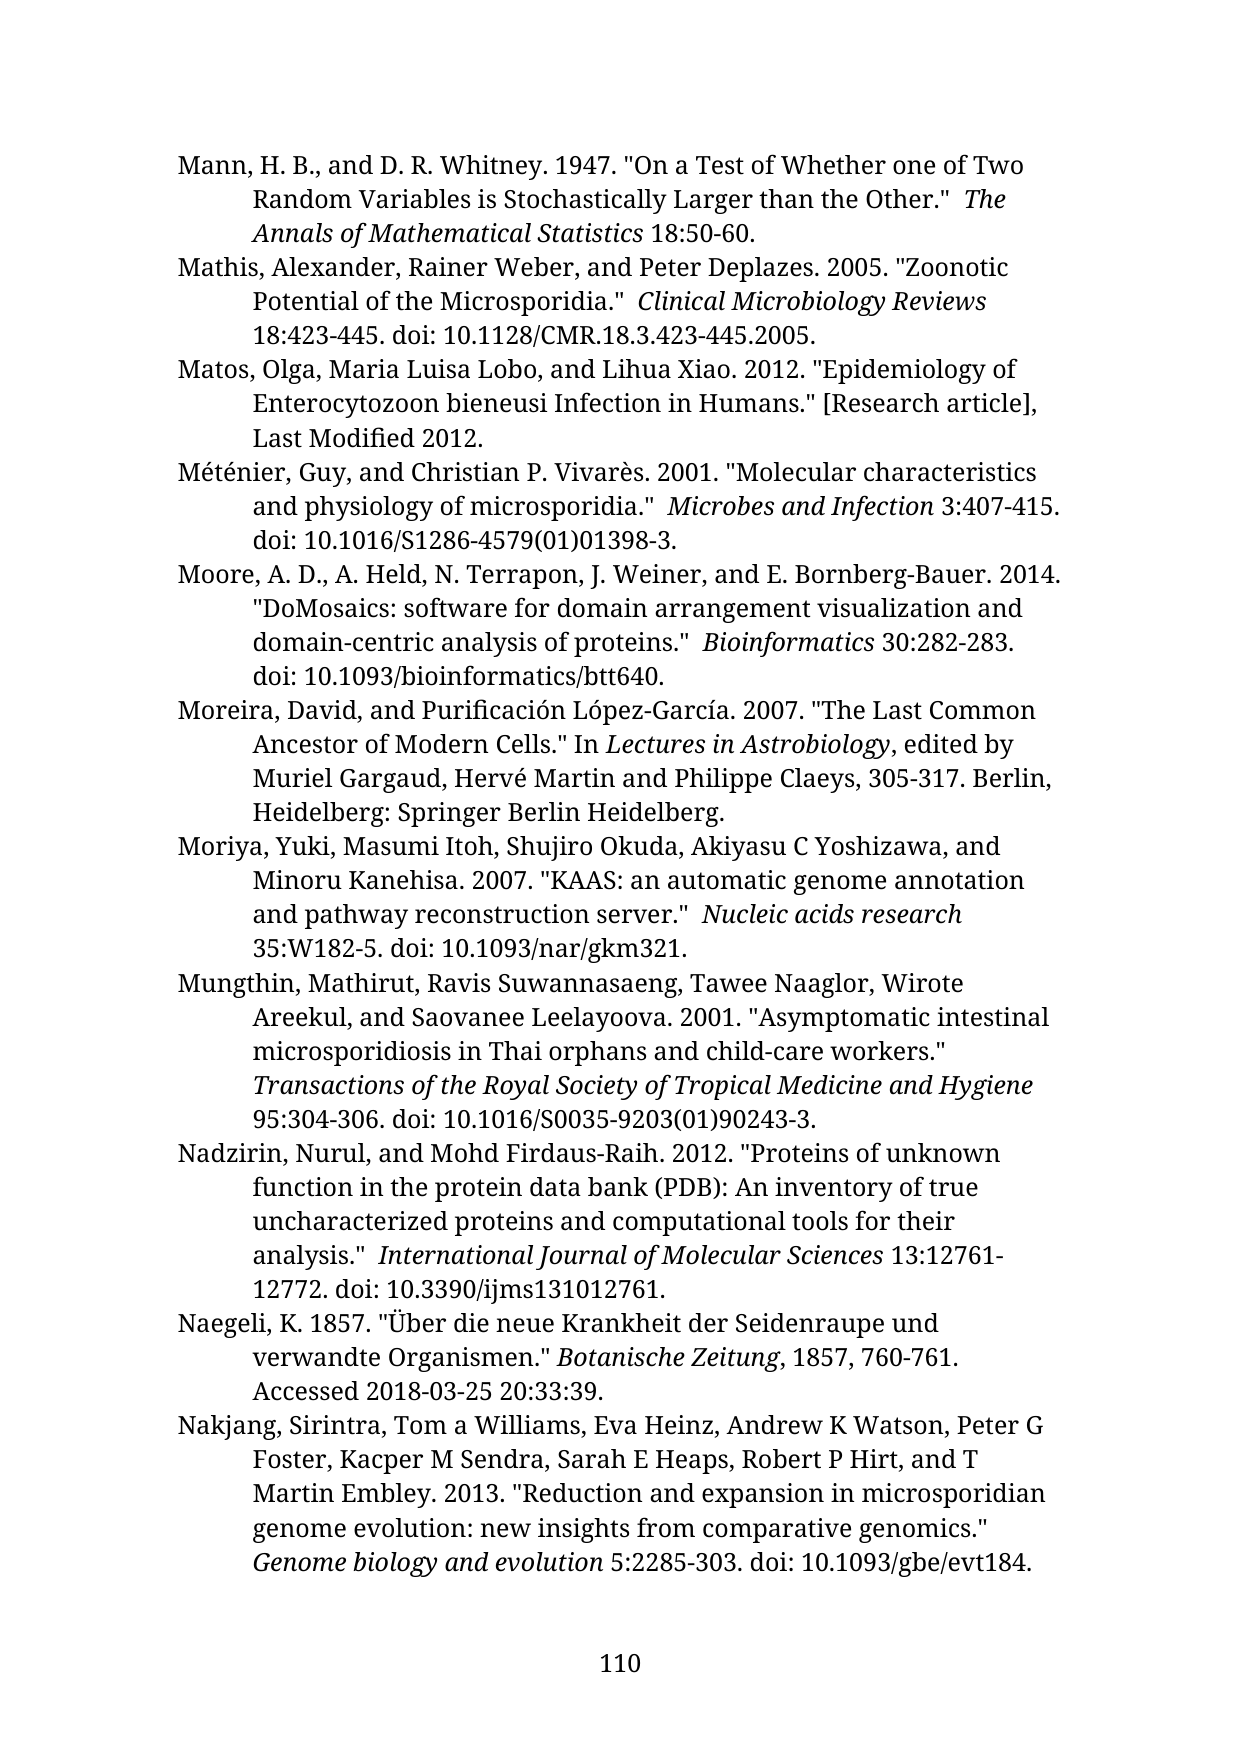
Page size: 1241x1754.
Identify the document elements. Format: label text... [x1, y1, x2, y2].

text Méténier, Guy, and Christian P. Vivarès. 2001. "Molecular characteristics and physiology of microsporidia." Microbes and Infection 3:407-415. doi: 10.1016/S1286-4579(01)01398-3. [177, 454, 1063, 556]
text Moreira, David, and Purificación López-García. 2007. "The Last Common Ancestor of Modern Cells." In Lectures in Astrobiology, edited by Muriel Gargaud, Hervé Martin and Philippe Claeys, 305-317. Berlin, Heidelberg: Springer Berlin Heidelberg. [177, 693, 1063, 829]
text Mann, H. B., and D. R. Whitney. 1947. "On a Test of Whether one of Two Random Variables is Stochastically Larger than the Other." The Annals of Mathematical Statistics 18:50-60. [177, 148, 1063, 250]
text Mathis, Alexander, Rainer Weber, and Peter Deplazes. 2005. "Zoonotic Potential of the Microsporidia." Clinical Microbiology Reviews 18:423-445. doi: 10.1128/CMR.18.3.423-445.2005. [177, 250, 1063, 352]
text Nadzirin, Nurul, and Mohd Firdaus-Raih. 2012. "Proteins of unknown function in the protein data bank (PDB): An inventory of true uncharacterized proteins and computational tools for their analysis." International Journal of Molecular Sciences 13:12761-12772. doi: 10.3390/ijms131012761. [177, 1136, 1063, 1306]
text Moriya, Yuki, Masumi Itoh, Shujiro Okuda, Akiyasu C Yoshizawa, and Minoru Kanehisa. 2007. "KAAS: an automatic genome annotation and pathway reconstruction server." Nucleic acids research 35:W182-5. doi: 10.1093/nar/gkm321. [177, 829, 1063, 965]
text Nakjang, Sirintra, Tom a Williams, Eva Heinz, Andrew K Watson, Peter G Foster, Kacper M Sendra, Sarah E Heaps, Robert P Hirt, and T Martin Embley. 2013. "Reduction and expansion in microsporidian genome evolution: new insights from comparative genomics." Genome biology and evolution 5:2285-303. doi: 10.1093/gbe/evt184. [177, 1408, 1063, 1578]
text Moore, A. D., A. Held, N. Terrapon, J. Weiner, and E. Bornberg-Bauer. 2014. "DoMosaics: software for domain arrangement visualization and domain-centric analysis of proteins." Bioinformatics 30:282-283. doi: 10.1093/bioinformatics/btt640. [177, 556, 1063, 693]
text Mungthin, Mathirut, Ravis Suwannasaeng, Tawee Naaglor, Wirote Areekul, and Saovanee Leelayoova. 2001. "Asymptomatic intestinal microsporidiosis in Thai orphans and child-care workers." Transactions of the Royal Society of Tropical Medicine and Hygiene 95:304-306. doi: 10.1016/S0035-9203(01)90243-3. [177, 965, 1063, 1136]
text Naegeli, K. 1857. "Über die neue Krankheit der Seidenraupe und verwandte Organismen." Botanische Zeitung, 1857, 760-761. Accessed 2018-03-25 20:33:39. [177, 1306, 1063, 1408]
text Matos, Olga, Maria Luisa Lobo, and Lihua Xiao. 2012. "Epidemiology of Enterocytozoon bieneusi Infection in Humans." [Research article], Last Modified 2012. [177, 352, 1063, 454]
